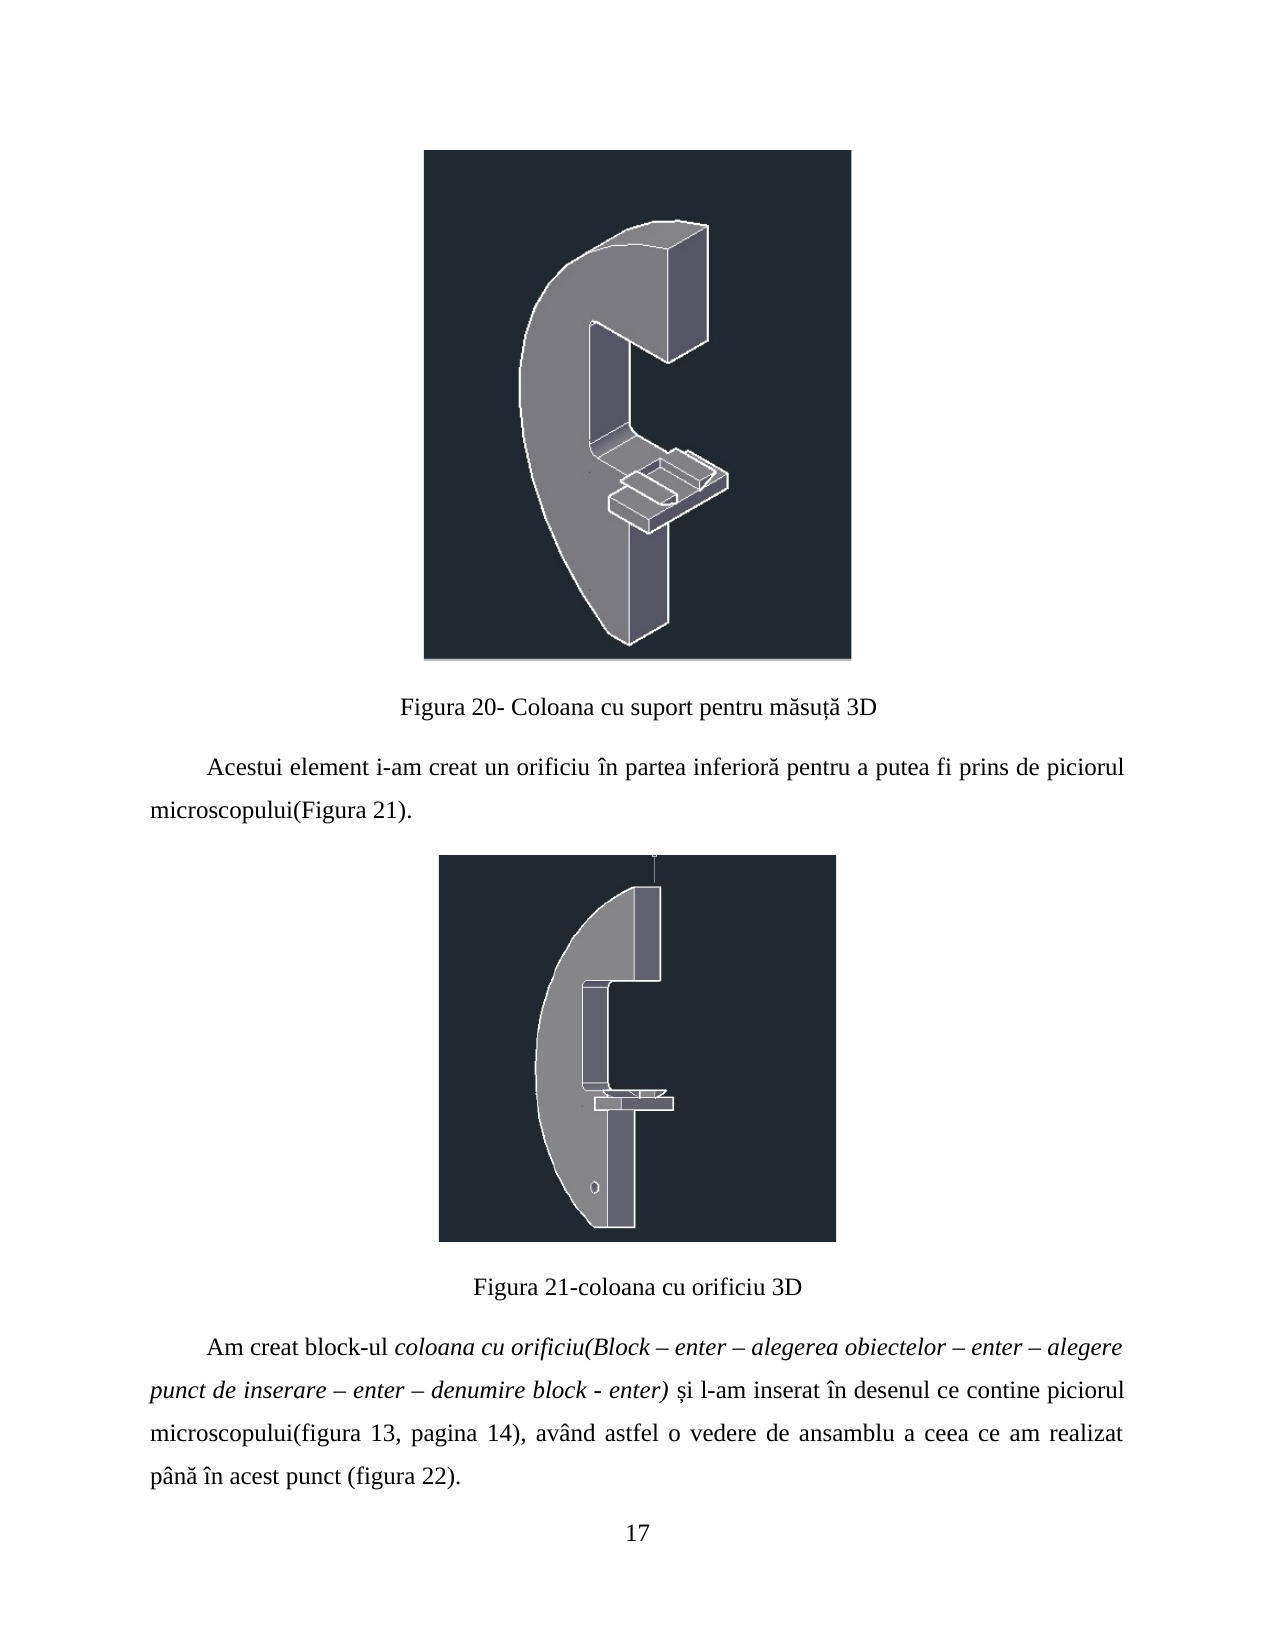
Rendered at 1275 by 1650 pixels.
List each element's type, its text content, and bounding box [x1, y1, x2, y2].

text Figura 21-coloana cu orificiu 3D [150, 1272, 1125, 1301]
text Am creat block-ul coloana cu orificiu(Block – enter – alegerea obiectelor – enter – alegere punct de inserare – enter – denumire block - enter) și l-am inserat în desenul ce contine piciorul microscopului(figura 13, pagina 14), având astfel o vedere de ansamblu a ceea ce am realizat până în acest punct (figura 22). [150, 1332, 1125, 1490]
text Figura 20- Coloana cu suport pentru măsuță 3D [150, 692, 1125, 721]
picture [438, 855, 837, 1242]
picture [423, 150, 852, 661]
text Acestui element i-am creat un orificiu în partea inferioră pentru a putea fi prins de piciorul microscopului(Figura 21). [150, 752, 1125, 824]
